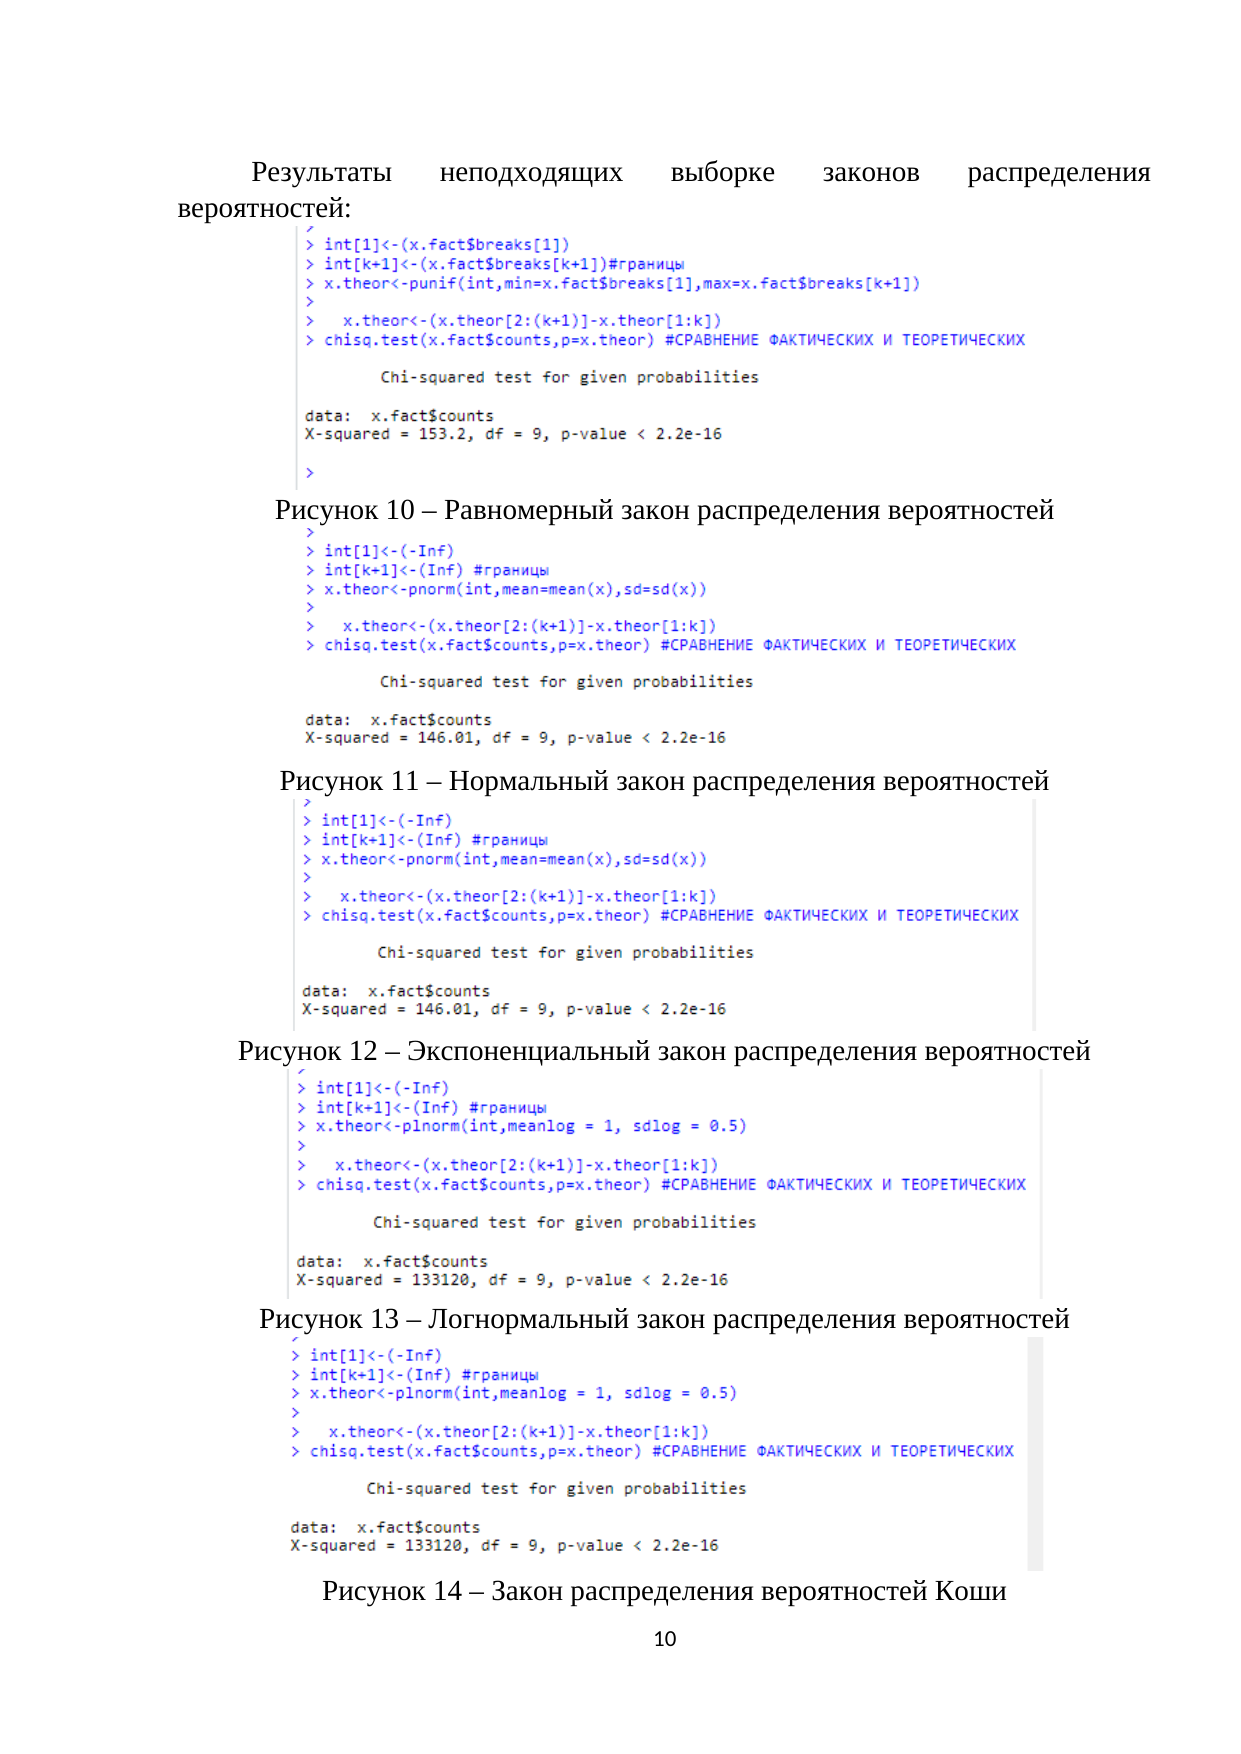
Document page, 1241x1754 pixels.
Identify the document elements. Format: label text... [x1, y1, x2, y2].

text Рисунок 14 – Закон распределения вероятностей Коши [177, 1573, 1152, 1606]
text Рисунок 10 – Равномерный закон распределения вероятностей [177, 492, 1152, 526]
picture [285, 1337, 1044, 1571]
picture [292, 799, 1037, 1031]
picture [294, 226, 1034, 490]
text Рисунок 11 – Нормальный закон распределения вероятностей [177, 763, 1152, 797]
picture [286, 1069, 1043, 1299]
text Рисунок 13 – Логнормальный закон распределения вероятностей [177, 1301, 1152, 1335]
text Рисунок 12 – Экспоненциальный закон распределения вероятностей [177, 1033, 1152, 1067]
picture [300, 528, 1029, 762]
text Результаты неподходящих выборке законов распределения вероятностей: [177, 154, 1152, 224]
